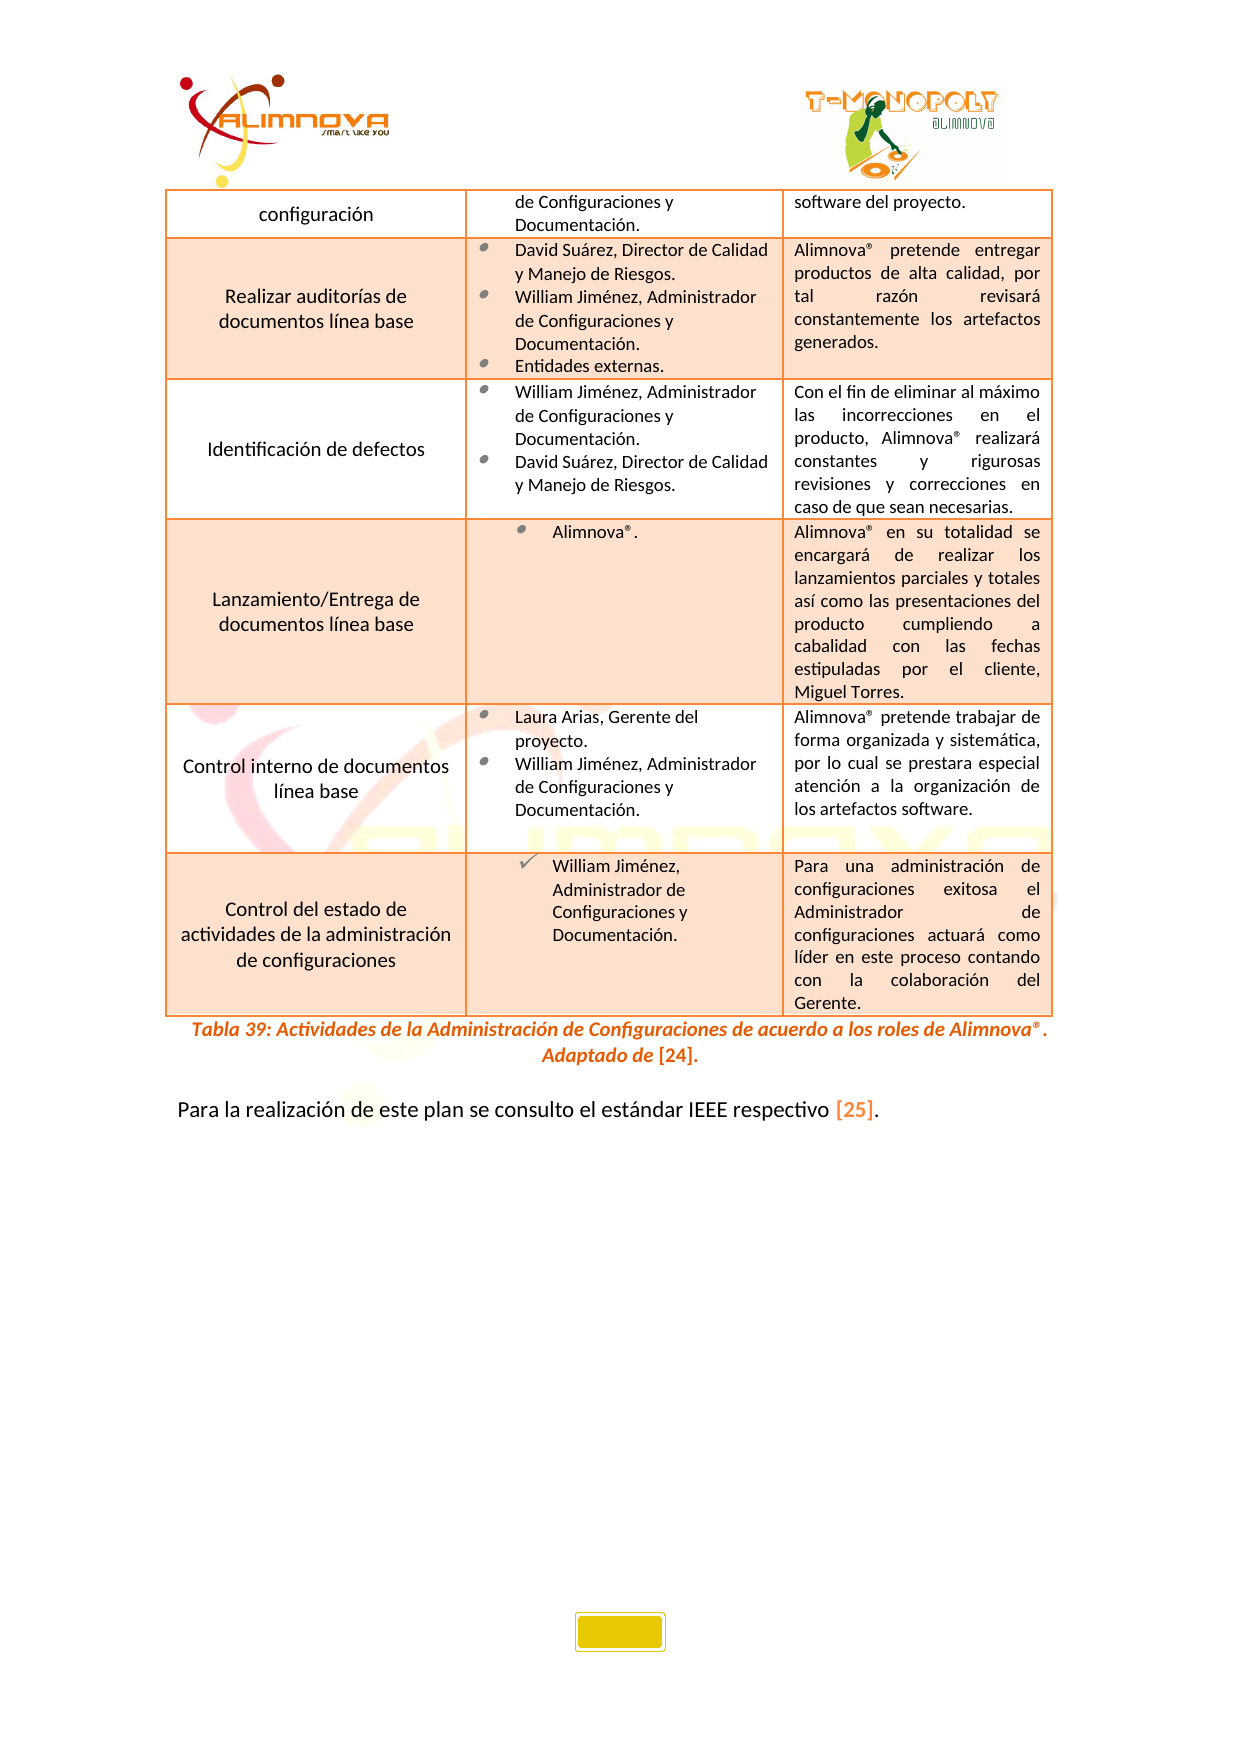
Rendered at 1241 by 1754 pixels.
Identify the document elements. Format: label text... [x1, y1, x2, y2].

table_cell Administrar los artefactos software del proyecto. [784, 191, 1051, 237]
table_cell William Jiménez, Administrador de Configuraciones y Documentación. David Suárez, Director de Calidad y Manejo de Riesgos. [467, 380, 782, 518]
table_cell Identificación de defectos [167, 380, 465, 518]
picture [802, 79, 1002, 184]
table_cell Alimnova® pretende trabajar de forma organizada y sistemática, por lo cual se prestara especial atención a la organización de los artefactos software. [784, 705, 1051, 852]
table_cell Para una administración de configuraciones exitosa el Administrador de configuraciones actuará como líder en este proceso contando con la colaboración del Gerente. [784, 854, 1051, 1014]
table_cell Alimnova® pretende entregar productos de alta calidad, por tal razón revisará constantemente los artefactos generados. [784, 239, 1051, 378]
table_cell Alimnova®. [467, 520, 782, 703]
table_cell William Jiménez, Administrador de Configuraciones y Documentación. [467, 854, 782, 1014]
table_cell Identificar ítems de configuración [167, 191, 465, 237]
table_cell Control interno de documentos línea base [167, 705, 465, 852]
table_cell Laura Arias, Gerente del proyecto. William Jiménez, Administrador de Configuraciones y Documentación. [467, 705, 782, 852]
table_cell Lanzamiento/Entrega de documentos línea base [167, 520, 465, 703]
table_cell Control del estado de actividades de la administración de configuraciones [167, 854, 465, 1014]
table_cell William Jiménez, Administrador de Configuraciones y Documentación. [467, 191, 782, 237]
table_cell Con el fin de eliminar al máximo las incorrecciones en el producto, Alimnova® realizará constantes y rigurosas revisiones y correcciones en caso de que sean necesarias. [784, 380, 1051, 518]
table_cell David Suárez, Director de Calidad y Manejo de Riesgos. William Jiménez, Administrador de Configuraciones y Documentación. Entidades externas. [467, 239, 782, 378]
table_cell Alimnova® en su totalidad se encargará de realizar los lanzamientos parciales y totales así como las presentaciones del producto cumpliendo a cabalidad con las fechas estipuladas por el cliente, Miguel Torres. [784, 520, 1051, 703]
picture [177, 73, 389, 189]
table_cell Realizar auditorías de documentos línea base [167, 239, 465, 378]
